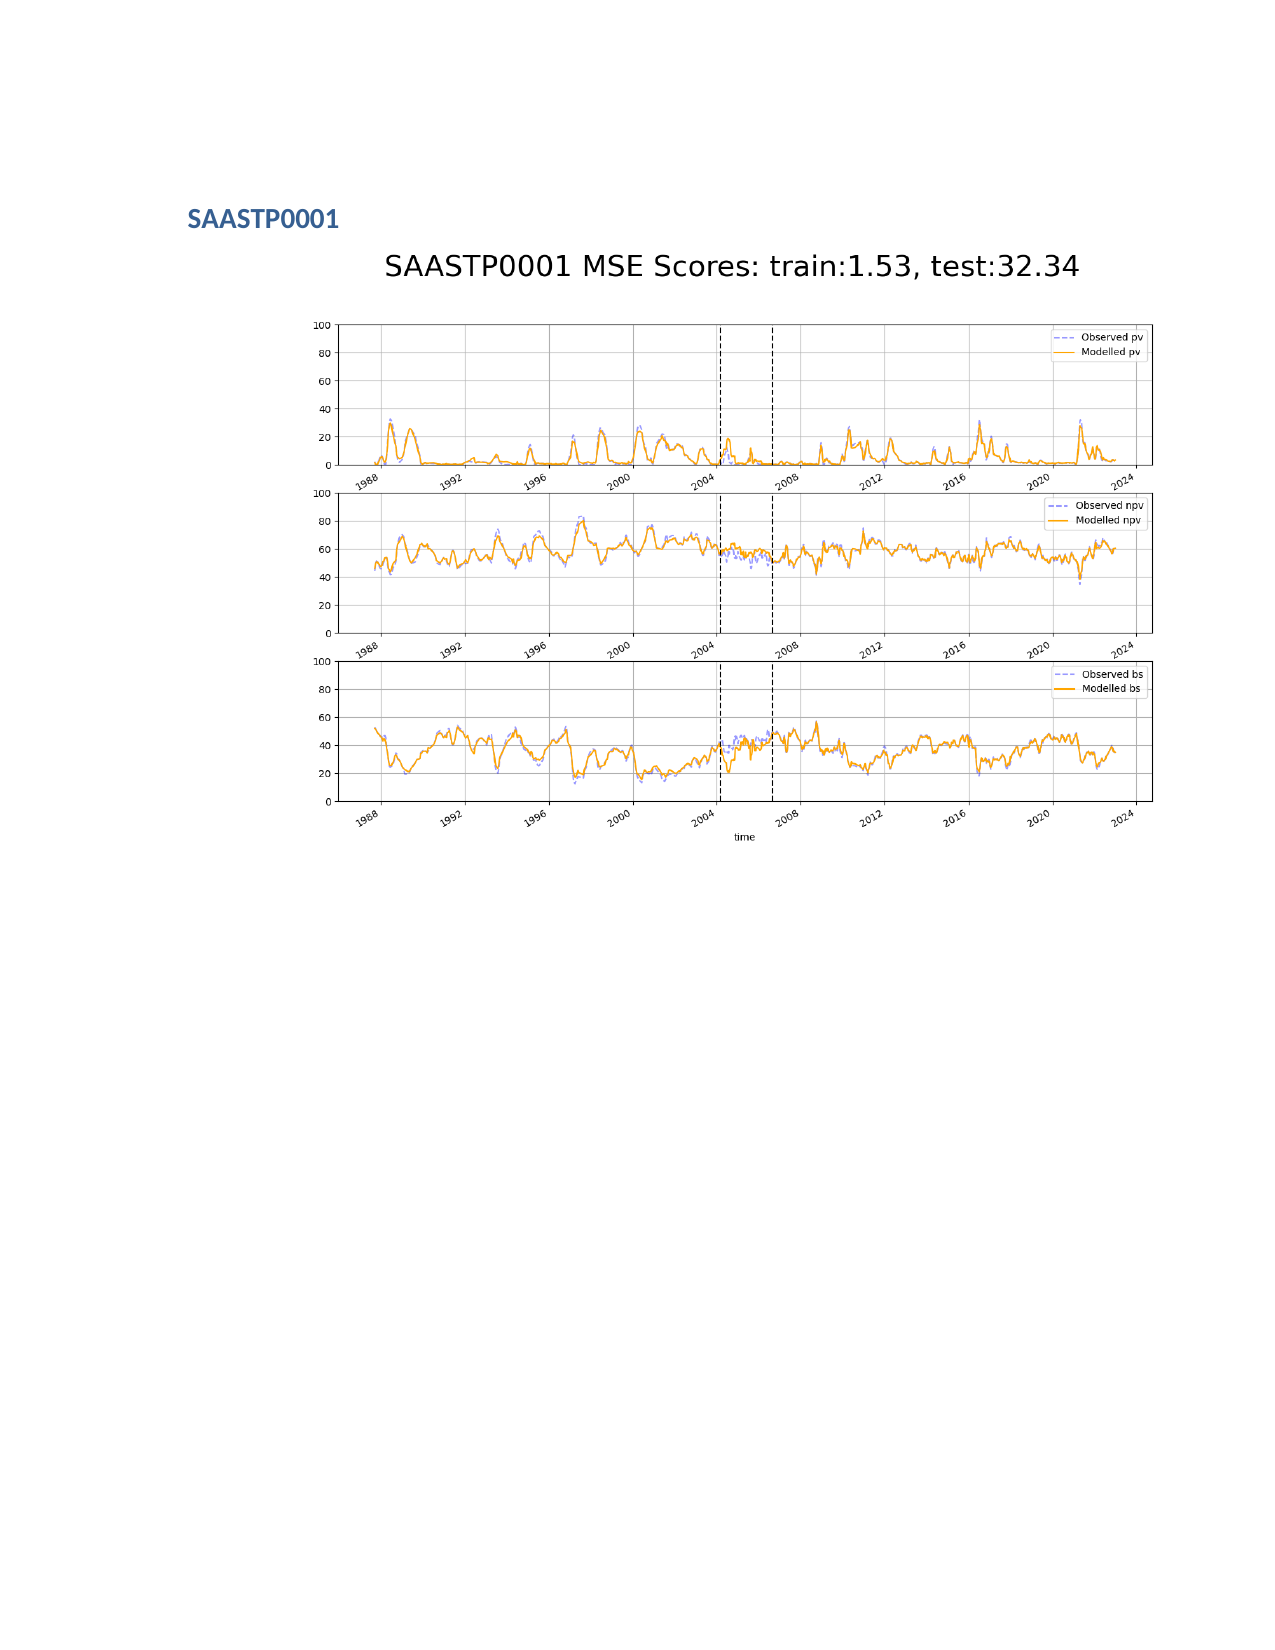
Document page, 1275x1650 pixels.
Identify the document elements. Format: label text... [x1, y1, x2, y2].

picture [206, 241, 1257, 941]
subtitle SAASTP0001 [187, 200, 1087, 236]
